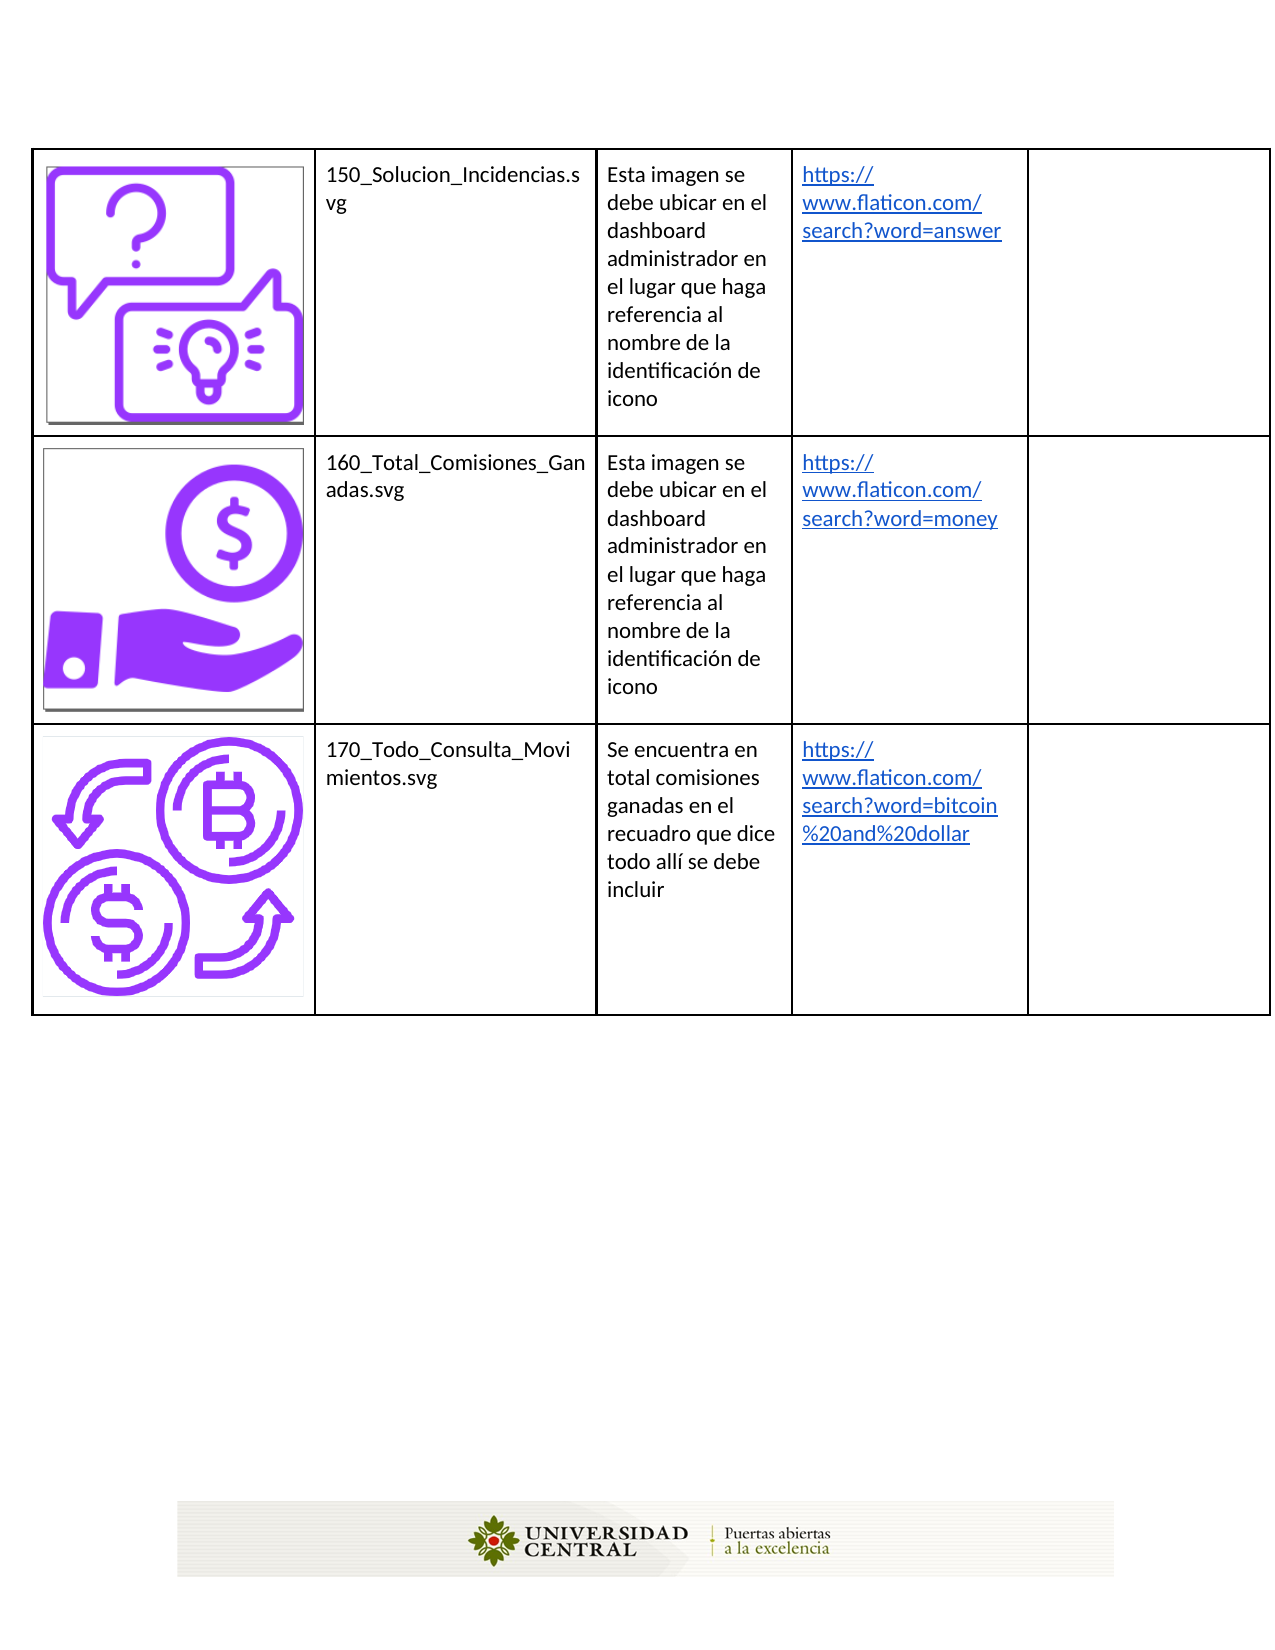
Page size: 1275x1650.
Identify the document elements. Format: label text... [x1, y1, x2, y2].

table_cell [1029, 437, 1269, 723]
table_cell [34, 150, 314, 435]
table_cell [34, 437, 314, 723]
picture [177, 1501, 1115, 1577]
table_cell Esta imagen se debe ubicar en el dashboard administrador en el lugar que haga referencia al nombre de la identificación de icono [598, 437, 791, 723]
table_cell Esta imagen se debe ubicar en el dashboard administrador en el lugar que haga referencia al nombre de la identificación de icono [598, 150, 791, 435]
table_cell [1029, 725, 1269, 1014]
table_cell https://www.flaticon.com/search?word=answer [793, 150, 1027, 435]
table_cell [34, 725, 314, 1014]
table_cell [1029, 150, 1269, 435]
picture [42, 447, 304, 713]
table_cell 150_Solucion_Incidencias.svg [316, 150, 595, 435]
table_cell Se encuentra en total comisiones ganadas en el recuadro que dice todo allí se debe incluir [598, 725, 791, 1014]
table_cell https://www.flaticon.com/search?word=money [793, 437, 1027, 723]
picture [42, 160, 304, 425]
table_cell 160_Total_Comisiones_Ganadas.svg [316, 437, 595, 723]
picture [42, 735, 304, 1004]
table_cell 170_Todo_Consulta_Movimientos.svg [316, 725, 595, 1014]
table_cell https://www.flaticon.com/search?word=bitcoin%20and%20dollar [793, 725, 1027, 1014]
